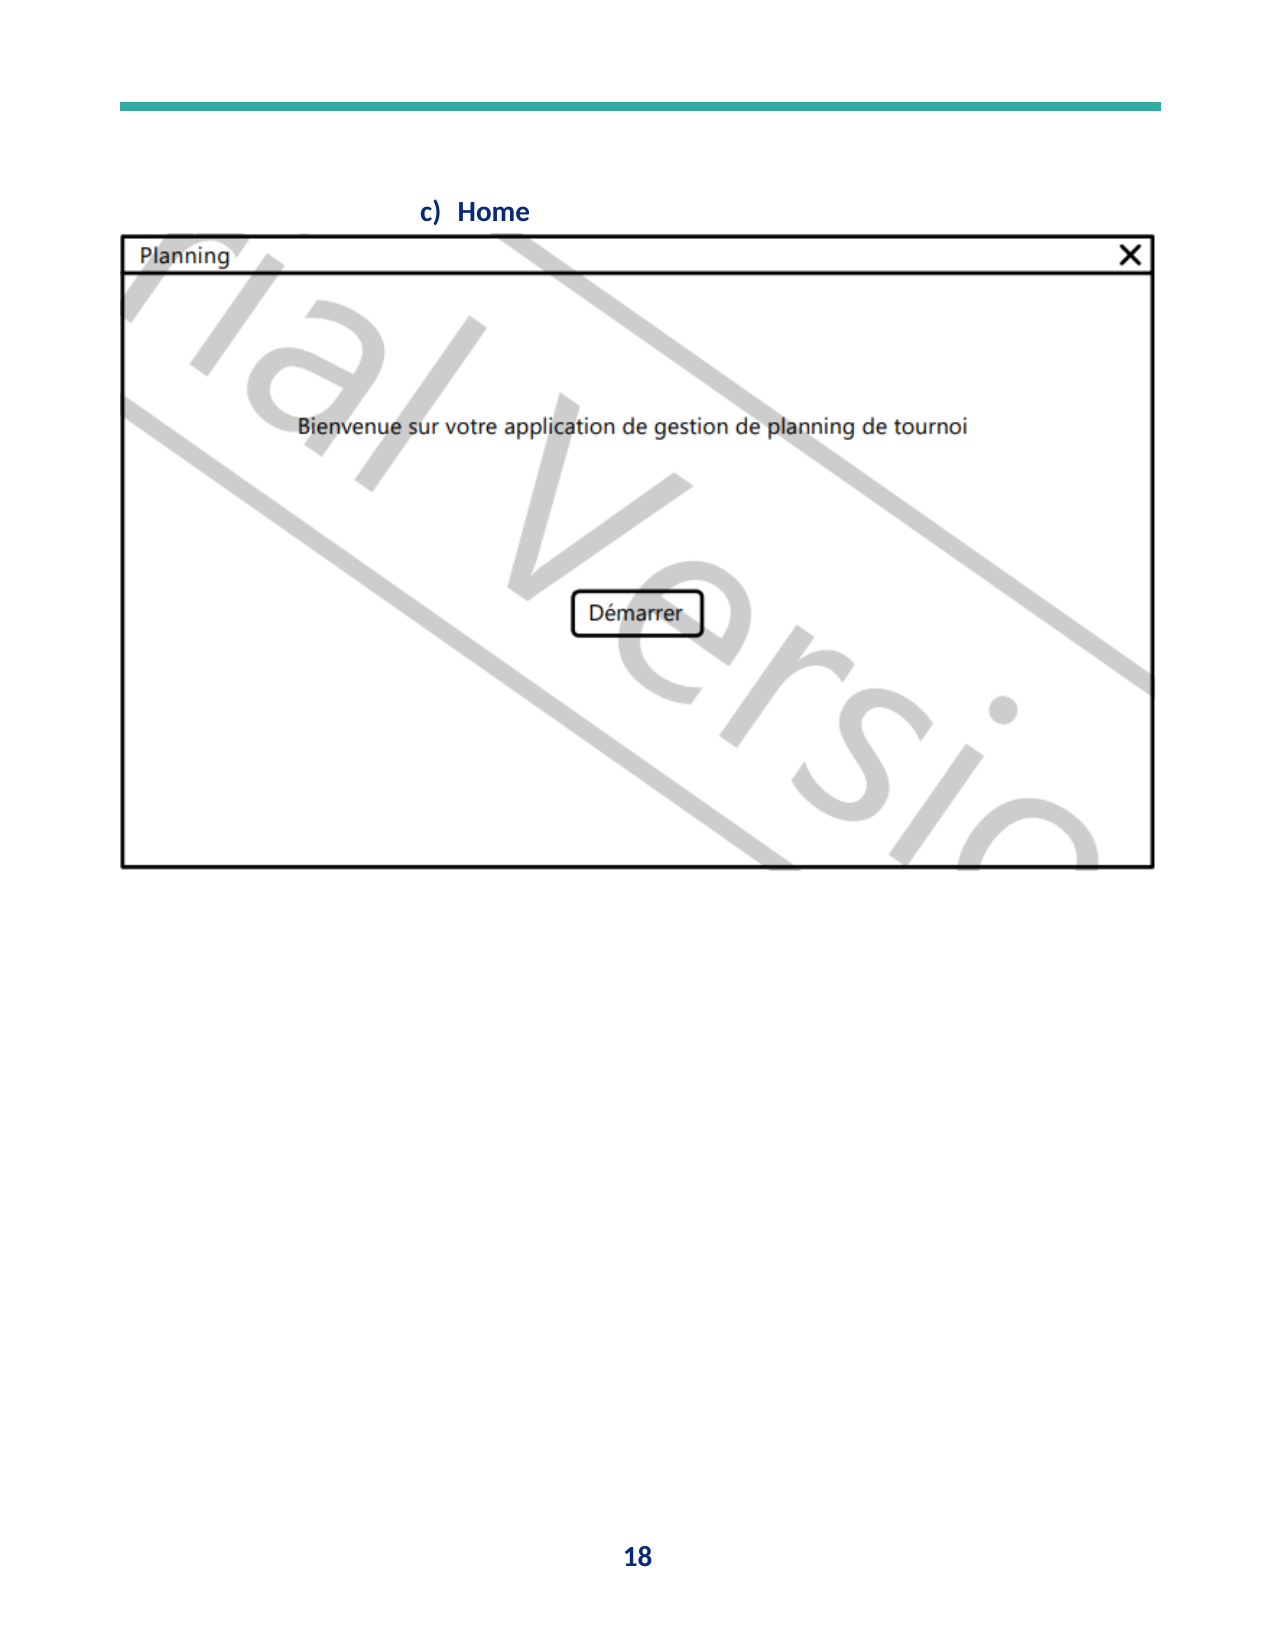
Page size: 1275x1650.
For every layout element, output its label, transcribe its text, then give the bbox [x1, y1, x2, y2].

picture [120, 233, 1155, 871]
text Home [420, 193, 1155, 228]
